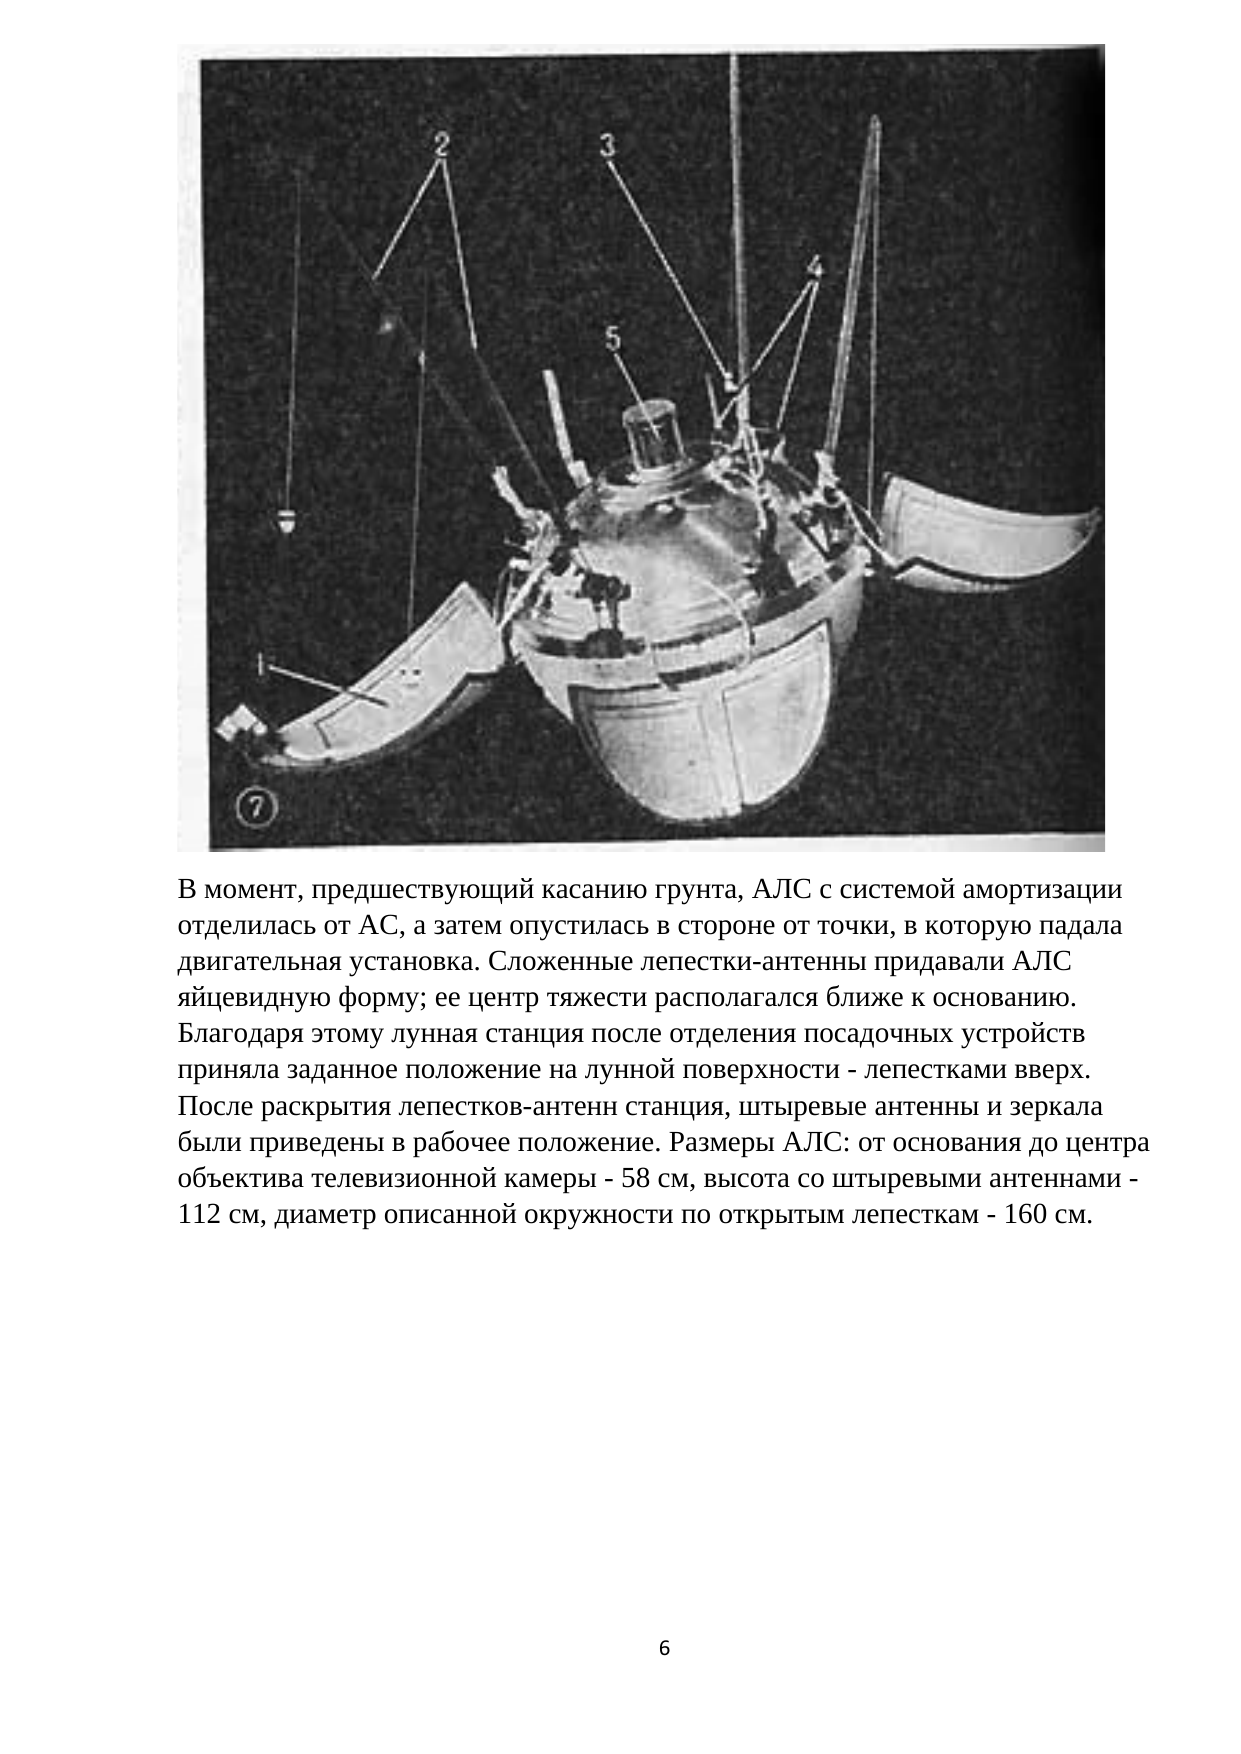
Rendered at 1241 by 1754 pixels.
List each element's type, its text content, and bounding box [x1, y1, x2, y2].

text В момент, предшествующий касанию грунта, АЛС с системой амортизации отделилась от АС, а затем опустилась в стороне от точки, в которую падала двигательная установка. Сложенные лепестки-антенны придавали АЛС яйцевидную форму; ее центр тяжести располагался ближе к основанию. Благодаря этому лунная станция после отделения посадочных устройств приняла заданное положение на лунной поверхности - лепестками вверх. После раскрытия лепестков-антенн станция, штыревые антенны и зеркала были приведены в рабочее положение. Размеры АЛС: от основания до центра объектива телевизионной камеры - 58 см, высота со штыревыми антеннами - 112 см, диаметр описанной окружности по открытым лепесткам - 160 см. [177, 871, 1152, 1229]
picture [177, 44, 1106, 852]
